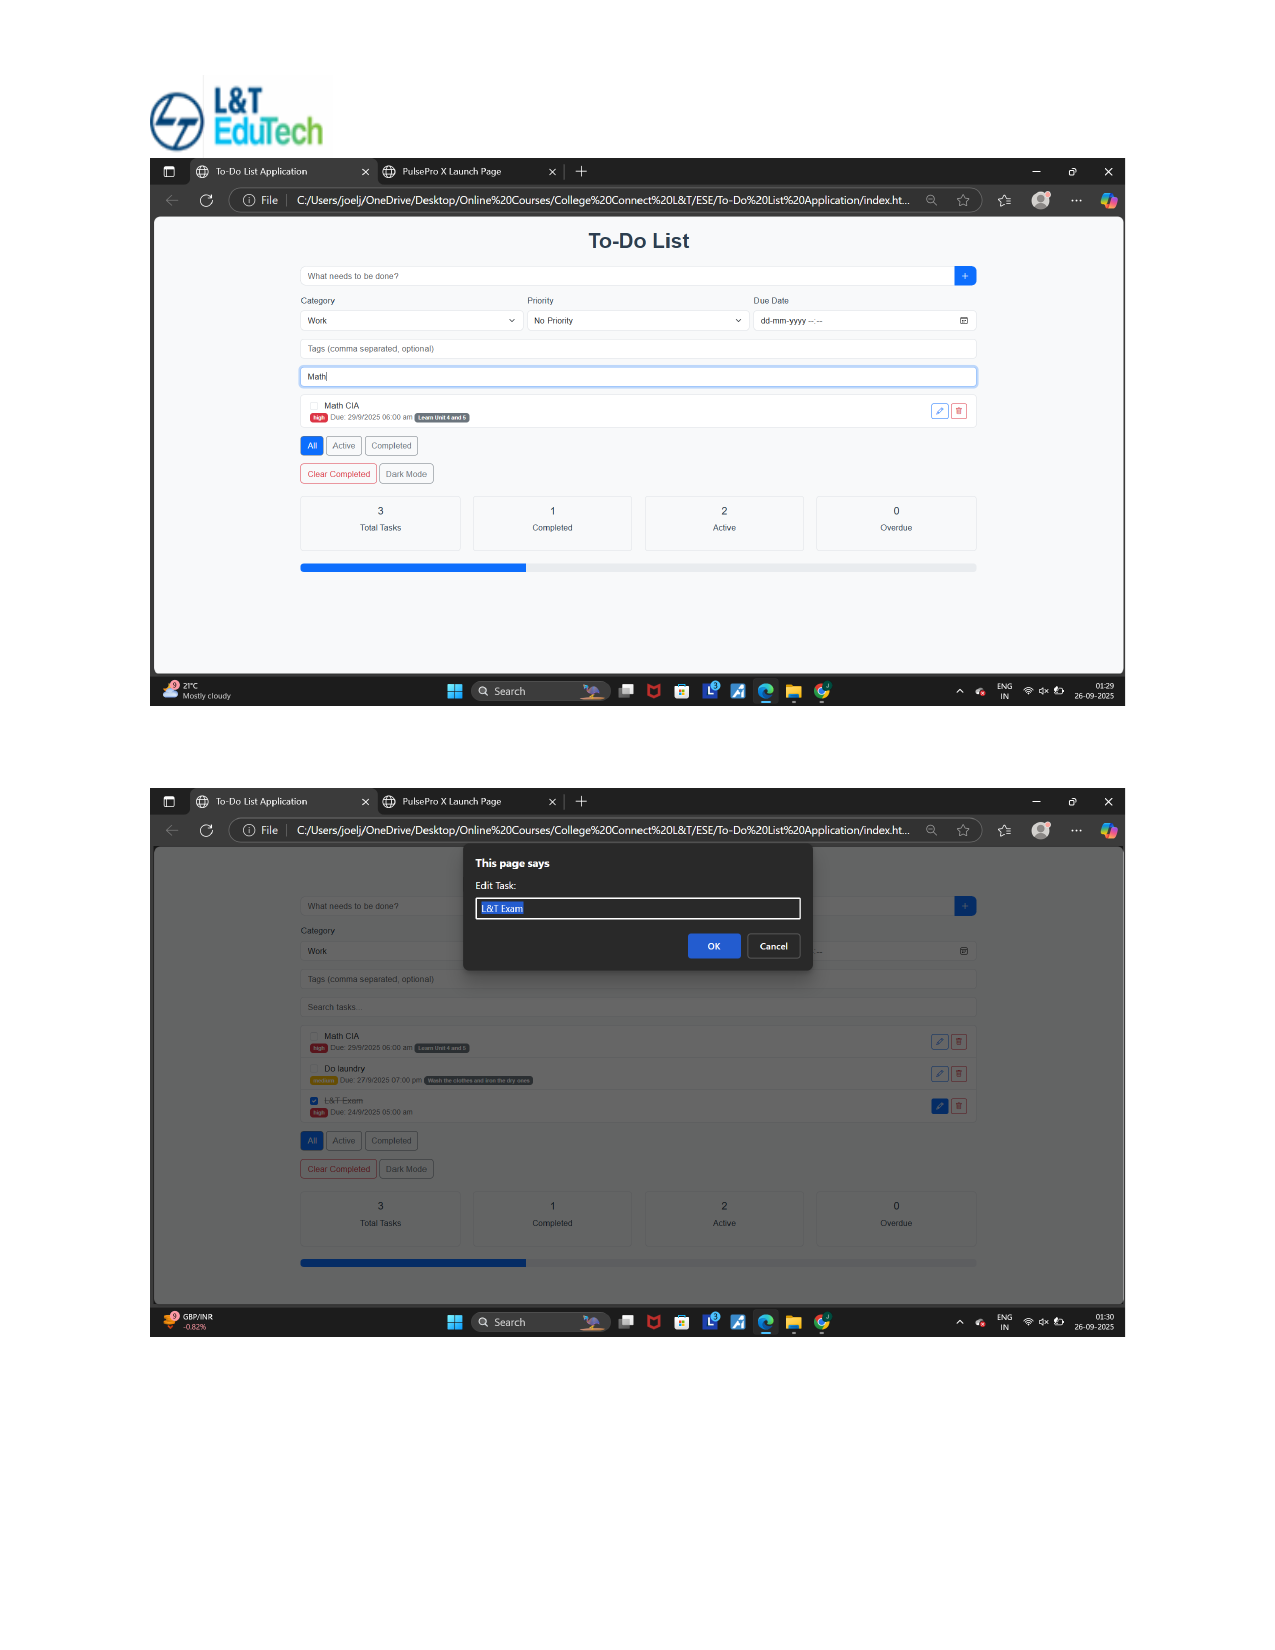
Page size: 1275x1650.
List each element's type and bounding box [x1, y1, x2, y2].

picture [150, 75, 1125, 706]
picture [150, 788, 1125, 1337]
